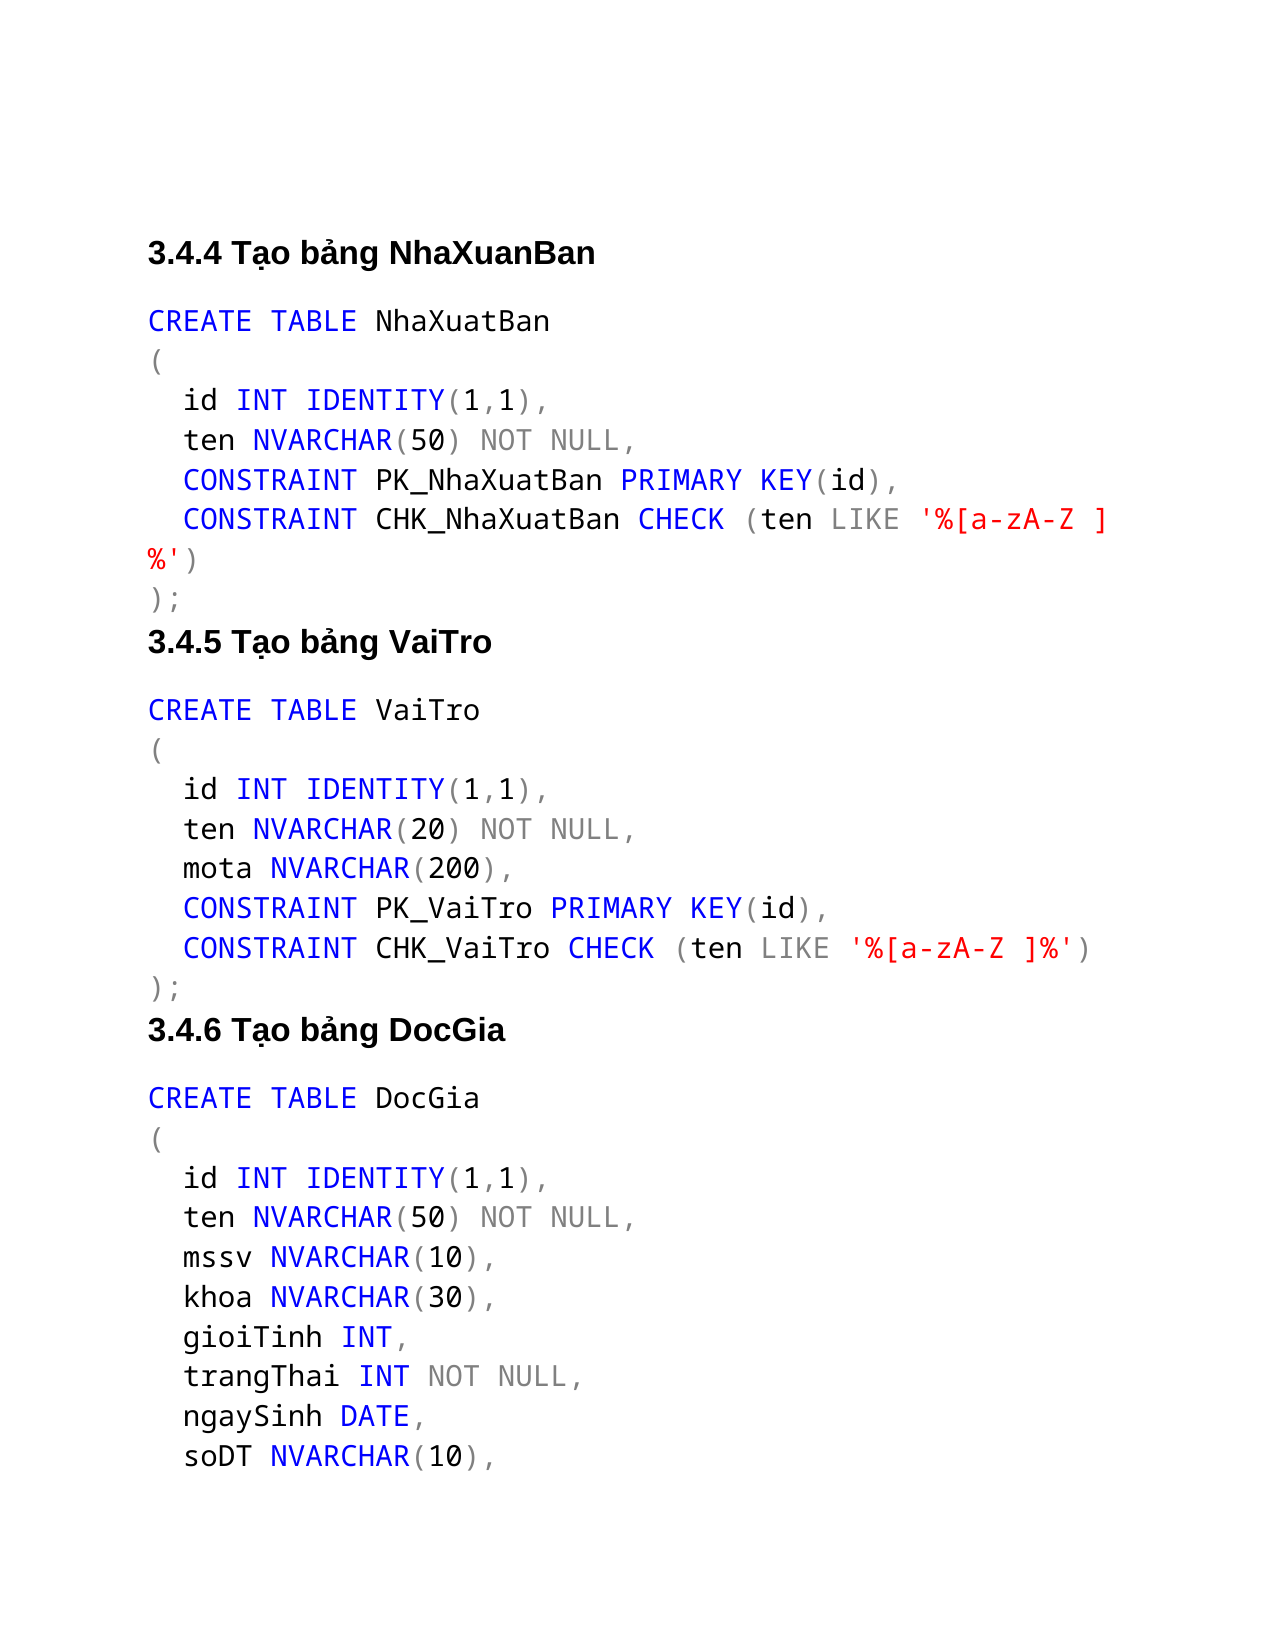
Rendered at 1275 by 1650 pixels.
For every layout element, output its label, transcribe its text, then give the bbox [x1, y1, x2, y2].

text CREATE TABLE DocGia [148, 1078, 1157, 1117]
text ten NVARCHAR(50) NOT NULL, [148, 419, 1157, 459]
text ( [148, 728, 1157, 768]
text khoa NVARCHAR(30), [148, 1276, 1157, 1316]
text ten NVARCHAR(20) NOT NULL, [148, 808, 1157, 848]
text CONSTRAINT CHK_VaiTro CHECK (ten LIKE '%[a-zA-Z ]%') [148, 927, 1157, 967]
text ); [148, 967, 1157, 1006]
text id INT IDENTITY(1,1), [148, 379, 1157, 419]
text gioiTinh INT, [148, 1316, 1157, 1356]
text CREATE TABLE NhaXuatBan [148, 300, 1157, 340]
subtitle Tạo bảng DocGia [148, 1011, 1157, 1049]
text ten NVARCHAR(50) NOT NULL, [148, 1197, 1157, 1236]
subtitle Tạo bảng NhaXuanBan [148, 233, 1157, 271]
text CONSTRAINT CHK_NhaXuatBan CHECK (ten LIKE '%[a-zA-Z ]%') [148, 498, 1157, 578]
text CREATE TABLE VaiTro [148, 689, 1157, 728]
text ); [148, 578, 1157, 617]
text mssv NVARCHAR(10), [148, 1236, 1157, 1276]
text CONSTRAINT PK_NhaXuatBan PRIMARY KEY(id), [148, 459, 1157, 498]
text ( [148, 1117, 1157, 1157]
text ngaySinh DATE, [148, 1395, 1157, 1435]
text id INT IDENTITY(1,1), [148, 1157, 1157, 1197]
text ( [148, 340, 1157, 379]
text id INT IDENTITY(1,1), [148, 768, 1157, 808]
text CONSTRAINT PK_VaiTro PRIMARY KEY(id), [148, 887, 1157, 927]
text soDT NVARCHAR(10), [148, 1435, 1157, 1474]
subtitle Tạo bảng VaiTro [148, 622, 1157, 660]
text trangThai INT NOT NULL, [148, 1356, 1157, 1395]
text mota NVARCHAR(200), [148, 848, 1157, 887]
